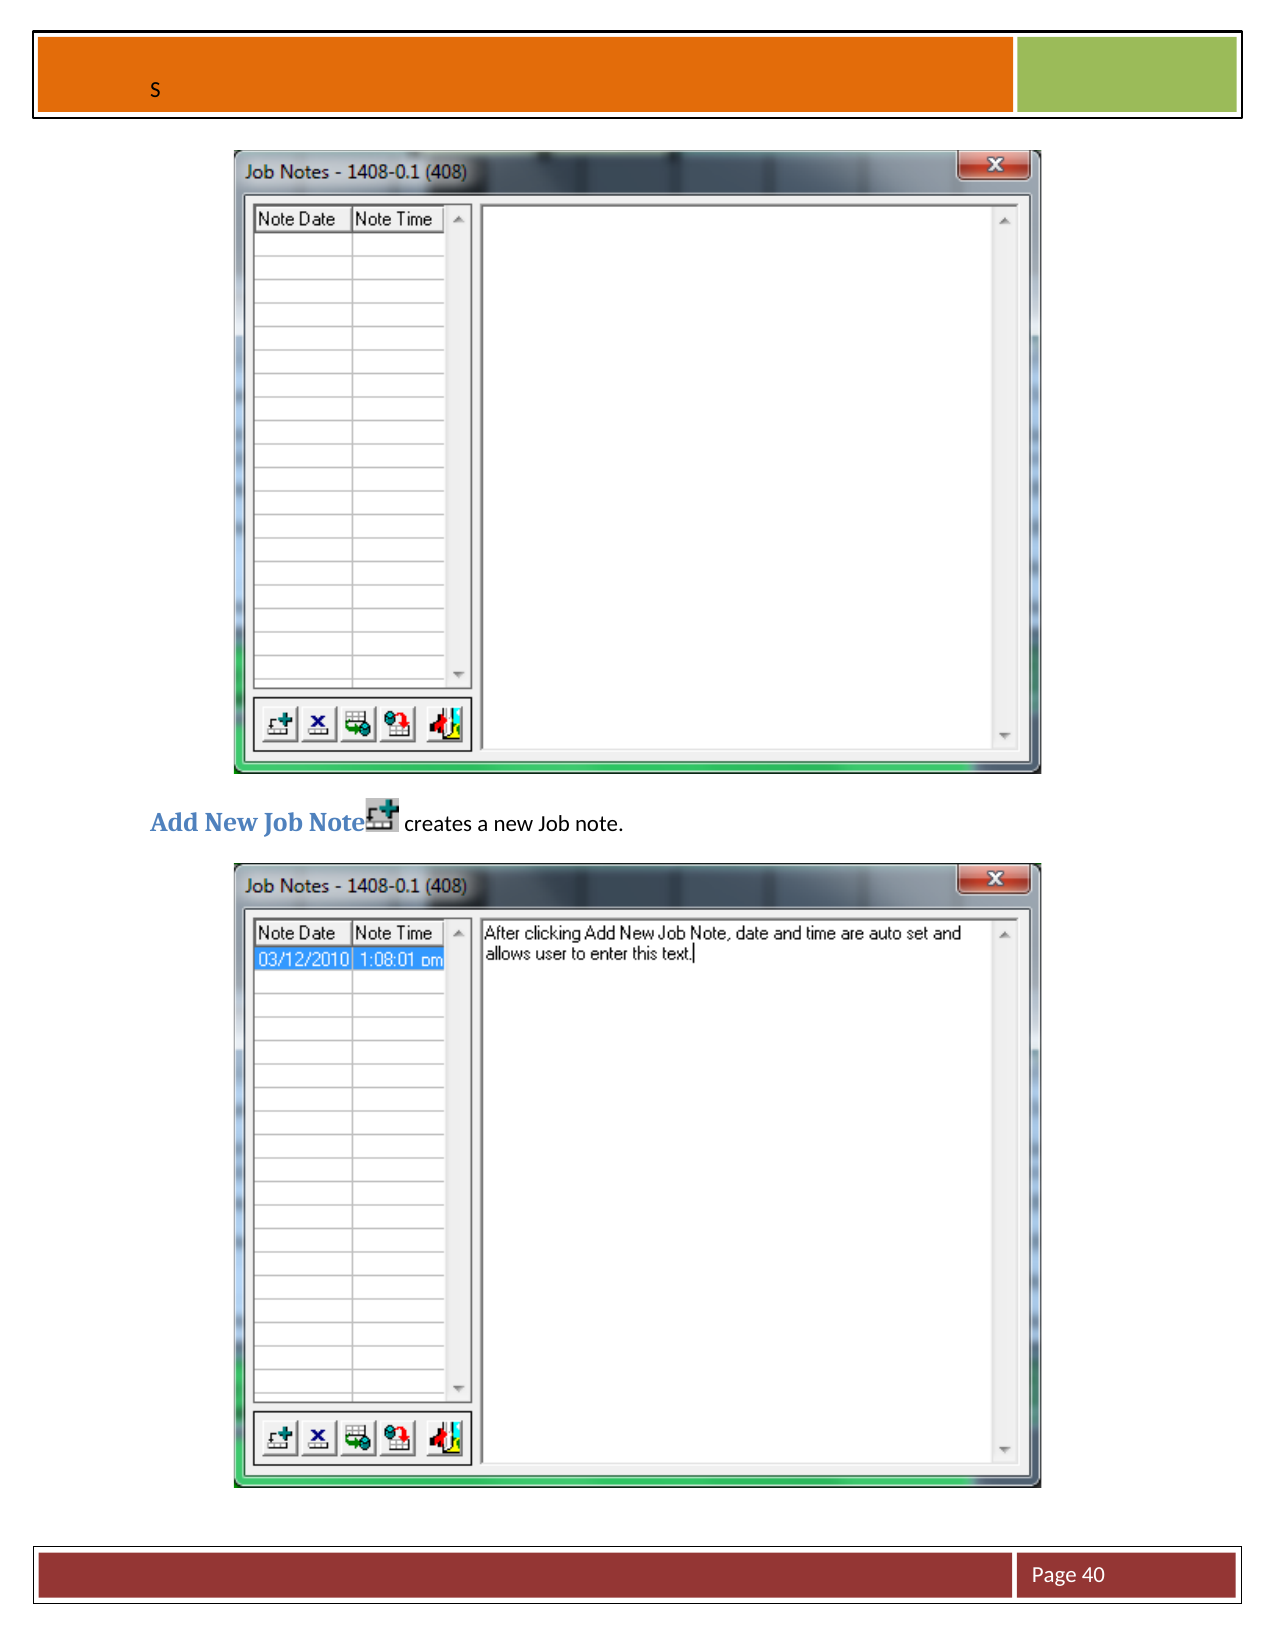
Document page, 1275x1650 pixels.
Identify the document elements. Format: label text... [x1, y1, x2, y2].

text Add New Job Note creates a new Job note. [150, 798, 1125, 838]
picture [233, 863, 1042, 1488]
picture [365, 798, 399, 832]
picture [233, 150, 1042, 774]
